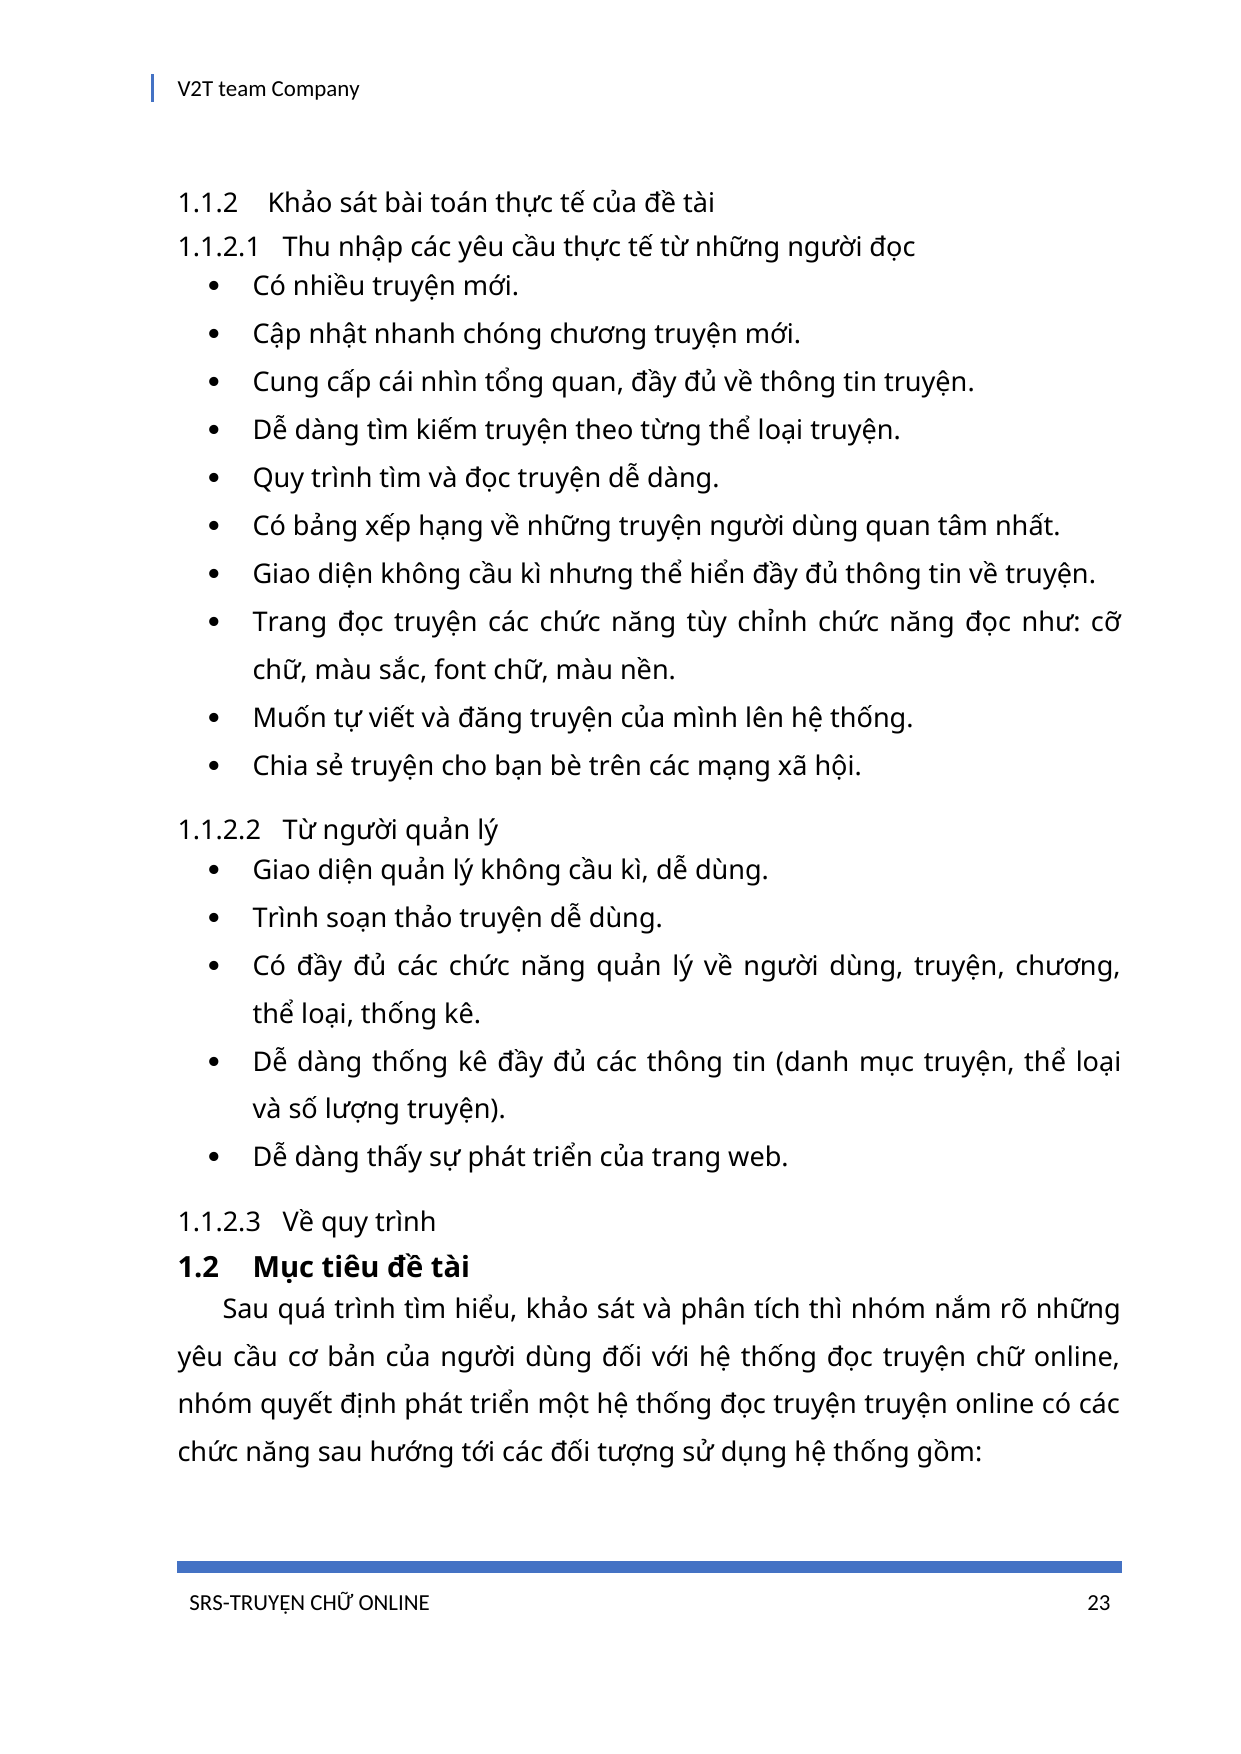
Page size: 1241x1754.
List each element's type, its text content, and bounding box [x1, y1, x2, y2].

list Trình soạn thảo truyện dễ dùng. [215, 898, 1122, 935]
list Chia sẻ truyện cho bạn bè trên các mạng xã hội. [215, 746, 1122, 783]
list Trang đọc truyện các chức năng tùy chỉnh chức năng đọc như: cỡ chữ, màu sắc, font chữ, màu nền. [215, 602, 1122, 687]
list Cung cấp cái nhìn tổng quan, đầy đủ về thông tin truyện. [215, 363, 1122, 399]
list Giao diện không cầu kì nhưng thể hiển đầy đủ thông tin về truyện. [215, 554, 1122, 591]
subtitle Từ người quản lý [177, 811, 1122, 847]
list Giao diện quản lý không cầu kì, dễ dùng. [215, 850, 1122, 887]
list Có nhiều truyện mới. [215, 267, 1122, 304]
list Dễ dàng tìm kiếm truyện theo từng thể loại truyện. [215, 411, 1122, 447]
subtitle Khảo sát bài toán thực tế của đề tài [177, 183, 1122, 220]
list Quy trình tìm và đọc truyện dễ dàng. [215, 458, 1122, 495]
list Muốn tự viết và đăng truyện của mình lên hệ thống. [215, 698, 1122, 735]
list Cập nhật nhanh chóng chương truyện mới. [215, 315, 1122, 352]
list Có đầy đủ các chức năng quản lý về người dùng, truyện, chương, thể loại, thống kê. [215, 946, 1122, 1031]
subtitle Về quy trình [177, 1202, 1122, 1239]
subtitle Thu nhập các yêu cầu thực tế từ những người đọc [177, 227, 1122, 264]
list Có bảng xếp hạng về những truyện người dùng quan tâm nhất. [215, 506, 1122, 543]
list Dễ dàng thấy sự phát triển của trang web. [215, 1138, 1122, 1175]
text Sau quá trình tìm hiểu, khảo sát và phân tích thì nhóm nắm rõ những yêu cầu cơ bản của người dùng đối với hệ thống đọc truyện chữ online, nhóm quyết định phát triển một hệ thống đọc truyện truyện online có các chức năng sau hướng tới các đối tượng sử dụng hệ thống gồm: [177, 1289, 1122, 1470]
list Dễ dàng thống kê đầy đủ các thông tin (danh mục truyện, thể loại và số lượng truyện). [215, 1042, 1122, 1127]
subtitle Mục tiêu đề tài [177, 1246, 1122, 1286]
